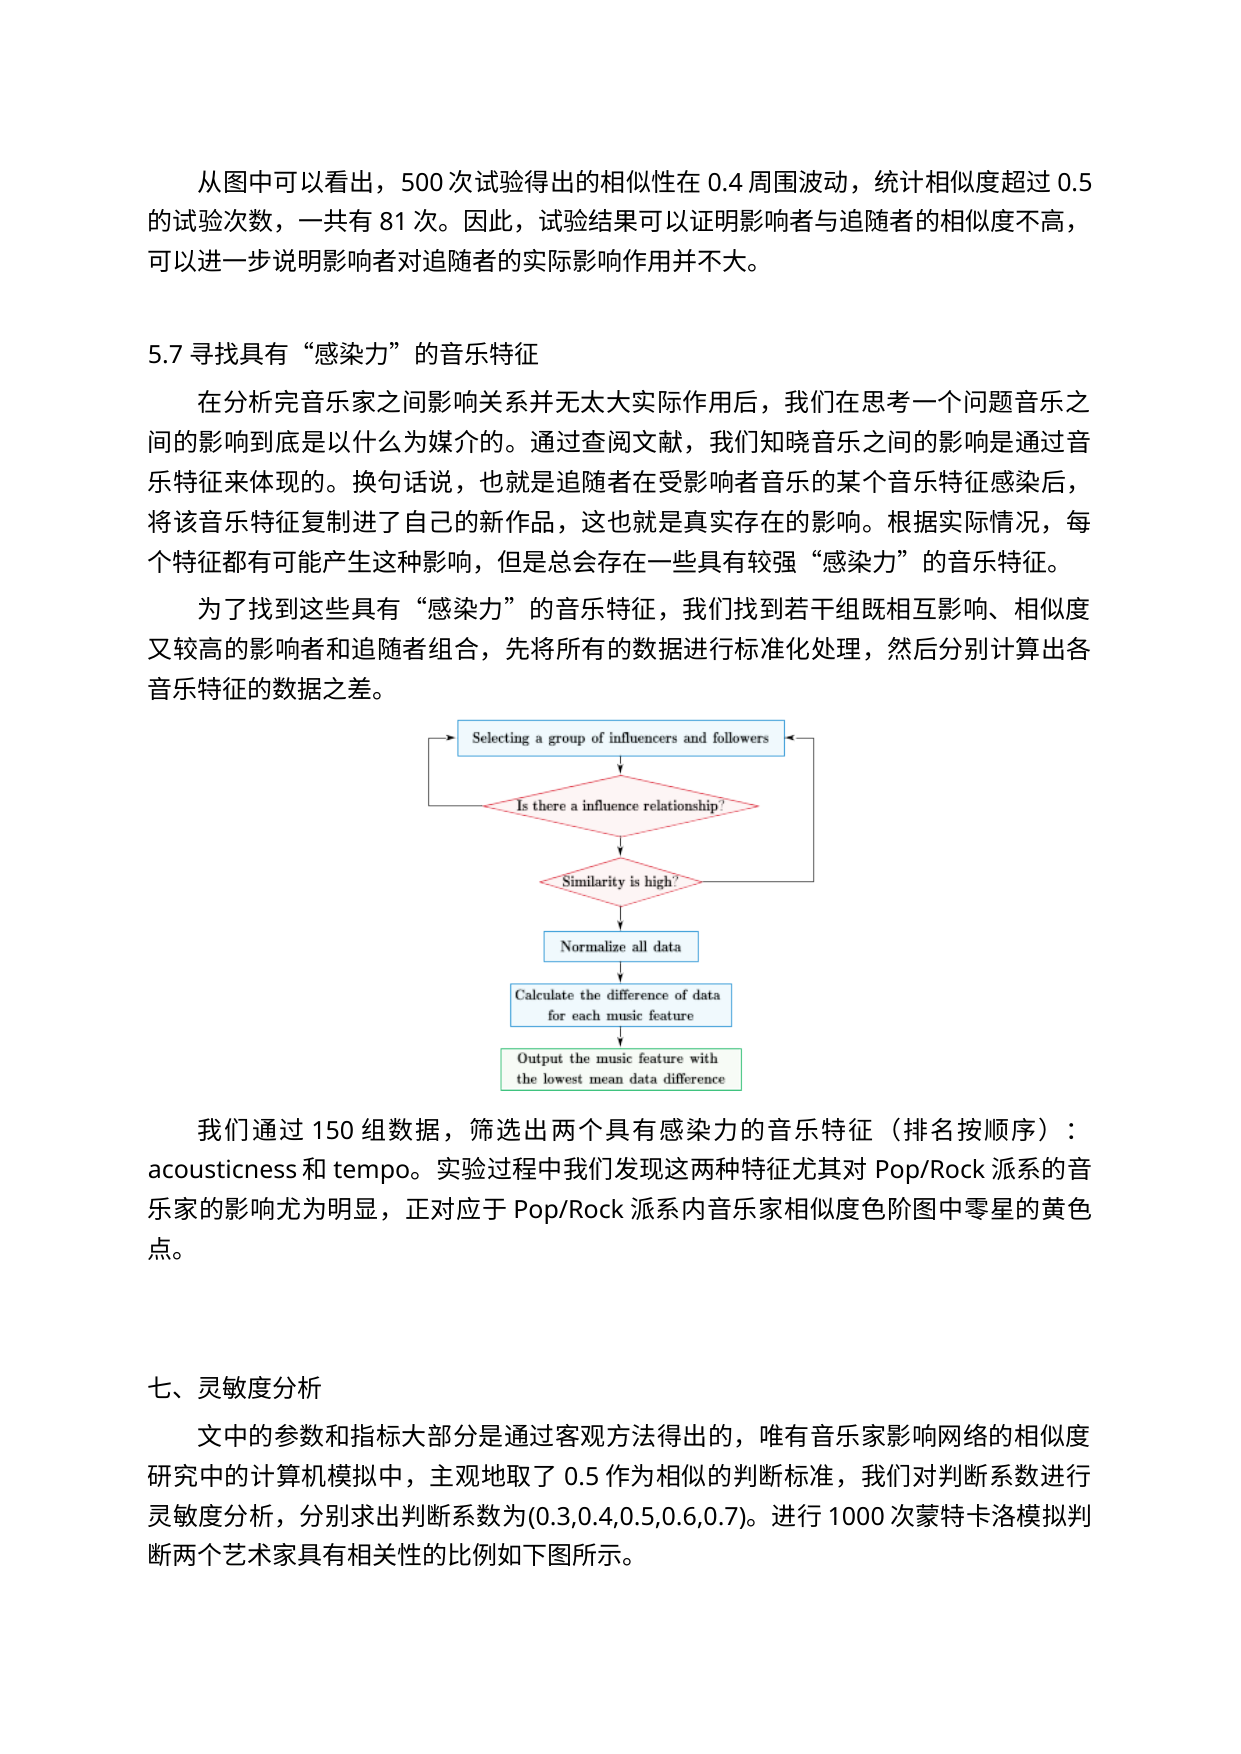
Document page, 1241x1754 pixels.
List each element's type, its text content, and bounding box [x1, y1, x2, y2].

text 文中的参数和指标大部分是通过客观方法得出的，唯有音乐家影响网络的相似度研究中的计算机模拟中，主观地取了0.5作为相似的判断标准，我们对判断系数进行灵敏度分析，分别求出判断系数为(0.3,0.4,0.5,0.6,0.7)。进行1000次蒙特卡洛模拟判断两个艺术家具有相关性的比例如下图所示。 [148, 1416, 1092, 1572]
text 5.7 寻找具有“感染力”的音乐特征 [148, 335, 1092, 371]
text 从图中可以看出，500次试验得出的相似性在0.4周围波动，统计相似度超过0.5的试验次数，一共有81次。因此，试验结果可以证明影响者与追随者的相似度不高，可以进一步说明影响者对追随者的实际影响作用并不大。 [148, 162, 1092, 278]
text 为了找到这些具有“感染力”的音乐特征，我们找到若干组既相互影响、相似度又较高的影响者和追随者组合，先将所有的数据进行标准化处理，然后分别计算出各音乐特征的数据之差。 [148, 590, 1092, 706]
text 我们通过150组数据，筛选出两个具有感染力的音乐特征（排名按顺序）：acousticness和tempo。实验过程中我们发现这两种特征尤其对Pop/Rock派系的音乐家的影响尤为明显，正对应于Pop/Rock派系内音乐家相似度色阶图中零星的黄色点。 [148, 1110, 1092, 1266]
text 七、灵敏度分析 [148, 1368, 1092, 1405]
text 在分析完音乐家之间影响关系并无太大实际作用后，我们在思考一个问题音乐之间的影响到底是以什么为媒介的。通过查阅文献，我们知晓音乐之间的影响是通过音乐特征来体现的。换句话说，也就是追随者在受影响者音乐的某个音乐特征感染后，将该音乐特征复制进了自己的新作品，这也就是真实存在的影响。根据实际情况，每个特征都有可能产生这种影响，但是总会存在一些具有较强“感染力”的音乐特征。 [148, 383, 1092, 578]
